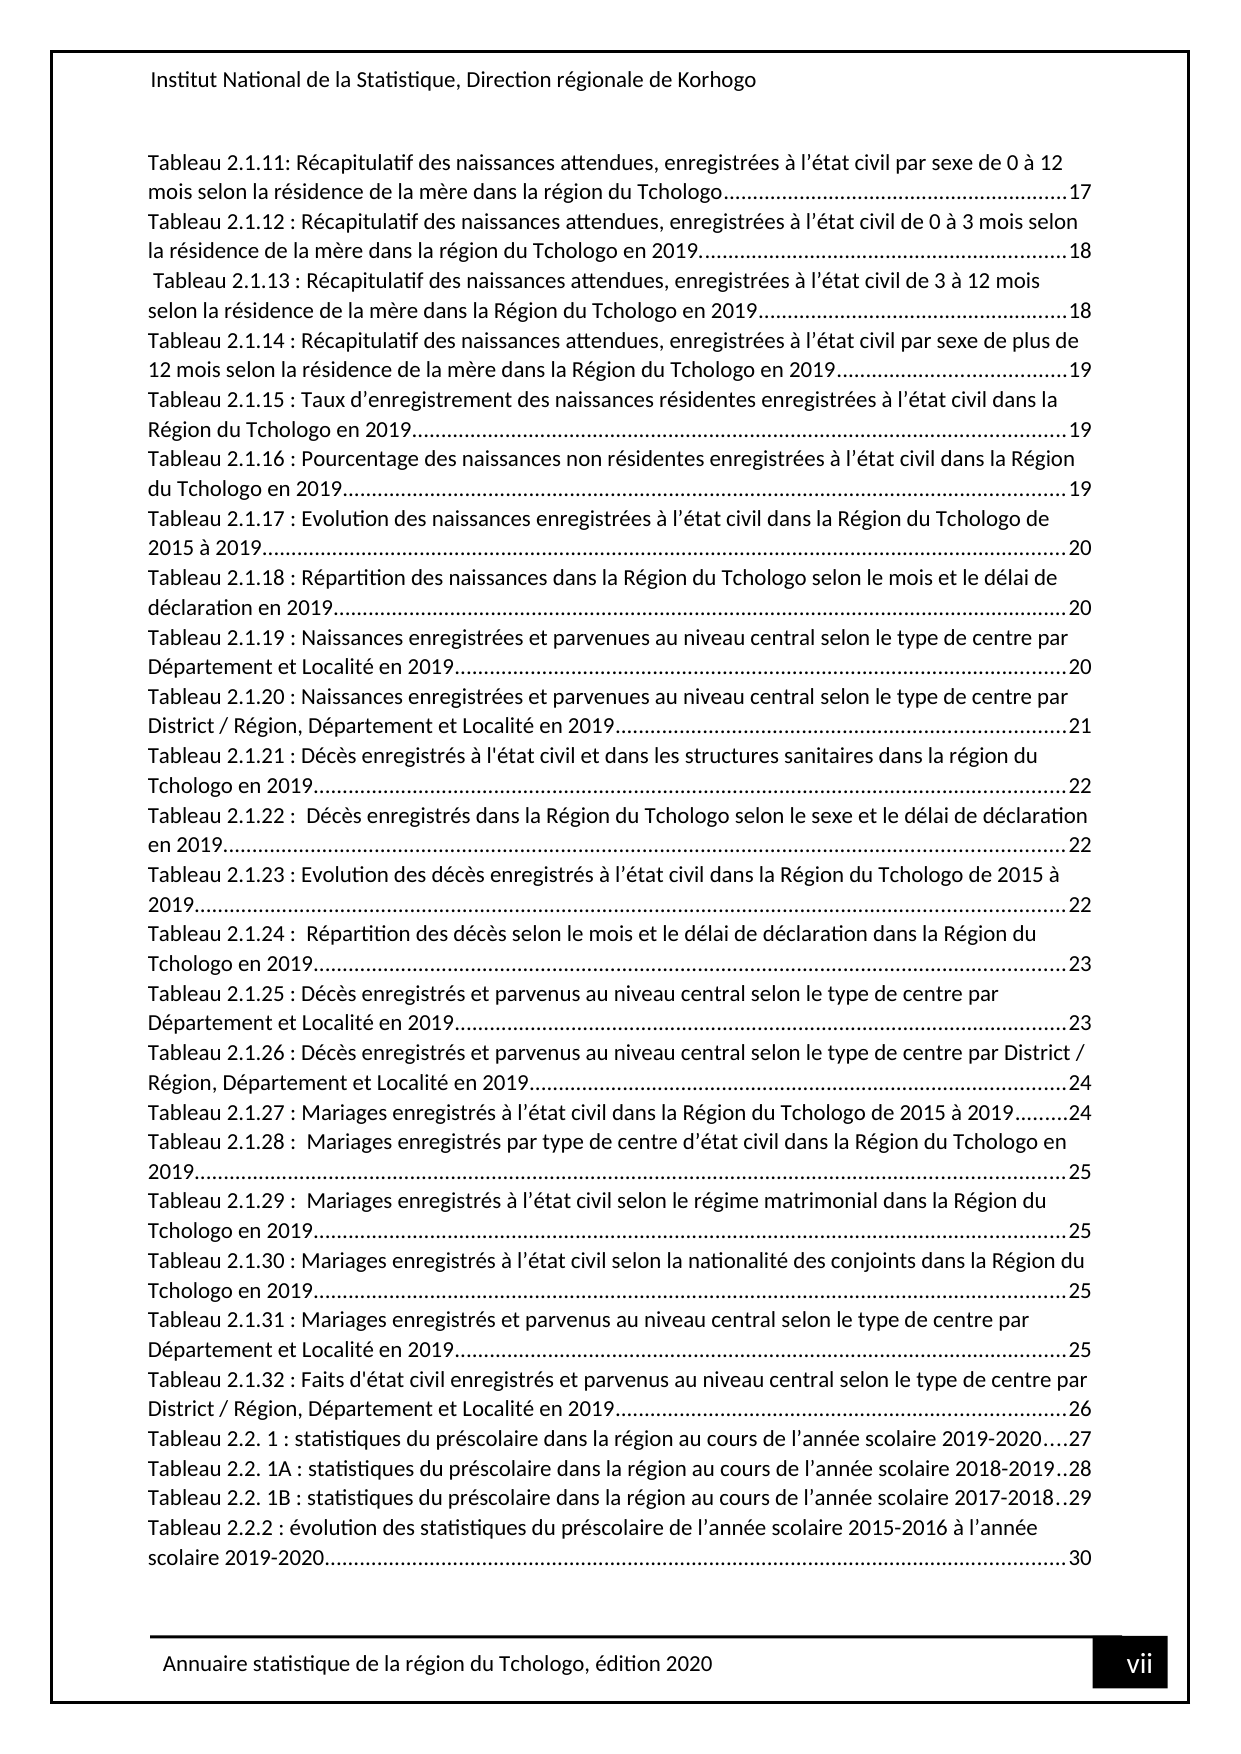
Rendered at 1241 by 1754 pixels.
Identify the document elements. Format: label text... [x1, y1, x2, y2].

text Tableau 2.1.11: Récapitulatif des naissances attendues, enregistrées à l’état civil par sexe de 0 à 12 mois selon la résidence de la mère dans la région du Tchologo 17 [148, 148, 1093, 205]
text Tableau 2.1.21 : Décès enregistrés à l'état civil et dans les structures sanitaires dans la région du Tchologo en 2019 22 [148, 741, 1093, 799]
text Tableau 2.1.22 : Décès enregistrés dans la Région du Tchologo selon le sexe et le délai de déclaration en 2019 22 [148, 801, 1093, 858]
text Tableau 2.1.26 : Décès enregistrés et parvenus au niveau central selon le type de centre par District / Région, Département et Localité en 2019 24 [148, 1038, 1093, 1096]
text Tableau 2.1.27 : Mariages enregistrés à l’état civil dans la Région du Tchologo de 2015 à 2019 24 [148, 1098, 1093, 1126]
text Tableau 2.1.18 : Répartition des naissances dans la Région du Tchologo selon le mois et le délai de déclaration en 2019 20 [148, 563, 1093, 621]
text Tableau 2.1.25 : Décès enregistrés et parvenus au niveau central selon le type de centre par Département et Localité en 2019 23 [148, 979, 1093, 1037]
text Tableau 2.2.2 : évolution des statistiques du préscolaire de l’année scolaire 2015-2016 à l’année scolaire 2019-2020 30 [148, 1513, 1093, 1571]
text Tableau 2.1.23 : Evolution des décès enregistrés à l’état civil dans la Région du Tchologo de 2015 à 2019 22 [148, 860, 1093, 918]
text Tableau 2.2. 1B : statistiques du préscolaire dans la région au cours de l’année scolaire 2017-2018 29 [148, 1483, 1093, 1512]
text Tableau 2.1.29 : Mariages enregistrés à l’état civil selon le régime matrimonial dans la Région du Tchologo en 2019 25 [148, 1187, 1093, 1244]
text Tableau 2.1.12 : Récapitulatif des naissances attendues, enregistrées à l’état civil de 0 à 3 mois selon la résidence de la mère dans la région du Tchologo en 2019. 18 [148, 207, 1093, 265]
text Tableau 2.2. 1 : statistiques du préscolaire dans la région au cours de l’année scolaire 2019-2020 27 [148, 1424, 1093, 1452]
text Tableau 2.1.15 : Taux d’enregistrement des naissances résidentes enregistrées à l’état civil dans la Région du Tchologo en 2019 19 [148, 385, 1093, 443]
text Tableau 2.2. 1A : statistiques du préscolaire dans la région au cours de l’année scolaire 2018-2019 28 [148, 1454, 1093, 1482]
text Tableau 2.1.13 : Récapitulatif des naissances attendues, enregistrées à l’état civil de 3 à 12 mois selon la résidence de la mère dans la Région du Tchologo en 2019 18 [148, 266, 1093, 324]
text Tableau 2.1.24 : Répartition des décès selon le mois et le délai de déclaration dans la Région du Tchologo en 2019 23 [148, 919, 1093, 977]
text Tableau 2.1.28 : Mariages enregistrés par type de centre d’état civil dans la Région du Tchologo en 2019 25 [148, 1127, 1093, 1185]
text Tableau 2.1.16 : Pourcentage des naissances non résidentes enregistrées à l’état civil dans la Région du Tchologo en 2019 19 [148, 444, 1093, 502]
text Tableau 2.1.17 : Evolution des naissances enregistrées à l’état civil dans la Région du Tchologo de 2015 à 2019 20 [148, 504, 1093, 562]
text Tableau 2.1.19 : Naissances enregistrées et parvenues au niveau central selon le type de centre par Département et Localité en 2019 20 [148, 623, 1093, 680]
text Tableau 2.1.31 : Mariages enregistrés et parvenus au niveau central selon le type de centre par Département et Localité en 2019 25 [148, 1305, 1093, 1363]
text Tableau 2.1.30 : Mariages enregistrés à l’état civil selon la nationalité des conjoints dans la Région du Tchologo en 2019 25 [148, 1246, 1093, 1304]
text Tableau 2.1.14 : Récapitulatif des naissances attendues, enregistrées à l’état civil par sexe de plus de 12 mois selon la résidence de la mère dans la Région du Tchologo en 2019 19 [148, 326, 1093, 383]
text Tableau 2.1.32 : Faits d'état civil enregistrés et parvenus au niveau central selon le type de centre par District / Région, Département et Localité en 2019 26 [148, 1365, 1093, 1422]
text Tableau 2.1.20 : Naissances enregistrées et parvenues au niveau central selon le type de centre par District / Région, Département et Localité en 2019 21 [148, 682, 1093, 740]
